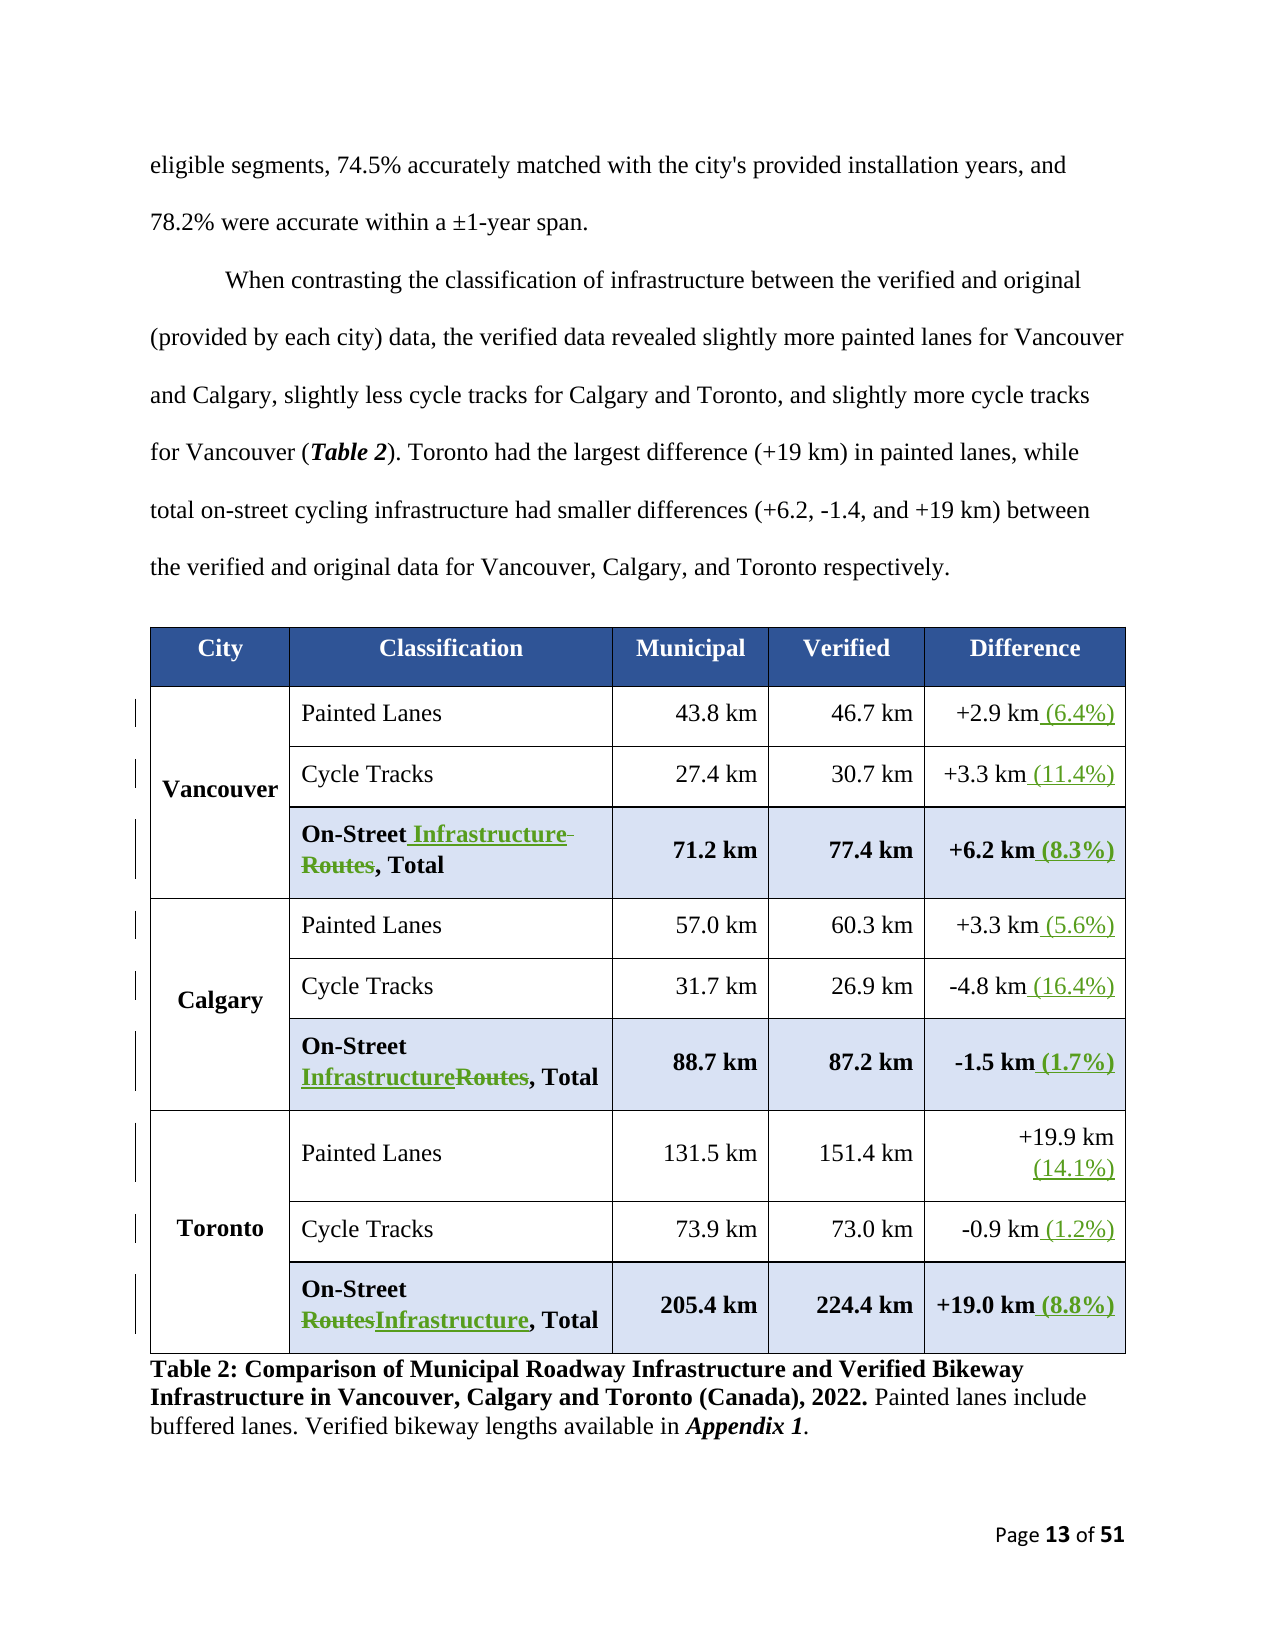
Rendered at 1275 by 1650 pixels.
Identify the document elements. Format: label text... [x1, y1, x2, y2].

table_cell Calgary [151, 899, 289, 1110]
table_cell Cycle Tracks [290, 747, 612, 806]
table_cell Painted Lanes [290, 899, 612, 958]
table_cell 46.7 km [769, 687, 924, 746]
table_cell 71.2 km [613, 808, 768, 898]
table_cell 73.0 km [769, 1202, 924, 1261]
table_cell +19.0 km [925, 1263, 1125, 1353]
table_cell 77.4 km [769, 808, 924, 898]
table_cell +3.3 km [925, 747, 1125, 806]
table_cell -0.9 km [925, 1202, 1125, 1261]
table_cell Painted Lanes [290, 1111, 612, 1201]
table_header Verified [769, 628, 924, 686]
table_cell 57.0 km [613, 899, 768, 958]
table_cell Painted Lanes [290, 687, 612, 746]
text When contrasting the classification of infrastructure between the verified and original (provided by each city) data, the verified data revealed slightly more painted lanes for Vancouver and Calgary, slightly less cycle tracks for Calgary and Toronto, and slightly more cycle tracks for Vancouver (Table 2). Toronto had the largest difference (+19 km) in painted lanes, while total on-street cycling infrastructure had smaller differences (+6.2, -1.4, and +19 km) between the verified and original data for Vancouver, Calgary, and Toronto respectively. [150, 265, 1125, 581]
table_cell 43.8 km [613, 687, 768, 746]
table_cell On-Street , Total [290, 1019, 612, 1110]
table_header Classification [290, 628, 612, 686]
table_cell 88.7 km [613, 1019, 768, 1110]
table_cell Toronto [151, 1111, 289, 1353]
table_cell -1.5 km [925, 1019, 1125, 1110]
table_cell 26.9 km [769, 959, 924, 1018]
table_cell 30.7 km [769, 747, 924, 806]
table_header City [151, 628, 289, 686]
table_cell +6.2 km [925, 808, 1125, 898]
table_cell 151.4 km [769, 1111, 924, 1201]
table_cell 205.4 km [613, 1263, 768, 1353]
table_cell Cycle Tracks [290, 1202, 612, 1261]
table_header Difference [925, 628, 1125, 686]
table_cell Cycle Tracks [290, 959, 612, 1018]
table_cell -4.8 km [925, 959, 1125, 1018]
table_cell +19.9 km [925, 1111, 1125, 1201]
table_cell 27.4 km [613, 747, 768, 806]
table_cell 131.5 km [613, 1111, 768, 1201]
table_cell +2.9 km [925, 687, 1125, 746]
table_cell 87.2 km [769, 1019, 924, 1110]
table_cell On-Street, Total [290, 808, 612, 898]
table_cell 73.9 km [613, 1202, 768, 1261]
table_header Municipal [613, 628, 768, 686]
table_cell +3.3 km [925, 899, 1125, 958]
table_cell 224.4 km [769, 1263, 924, 1353]
table_cell 31.7 km [613, 959, 768, 1018]
table_cell 60.3 km [769, 899, 924, 958]
table_cell Vancouver [151, 687, 289, 898]
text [150, 150, 1125, 236]
table_cell On-Street , Total [290, 1263, 612, 1353]
text Table 2: Comparison of Municipal Roadway Infrastructure and Verified Bikeway Infrastructure in Vancouver, Calgary and Toronto (Canada), 2022. Painted lanes include buffered lanes. Verified bikeway lengths available in Appendix 1. [150, 1354, 1125, 1440]
